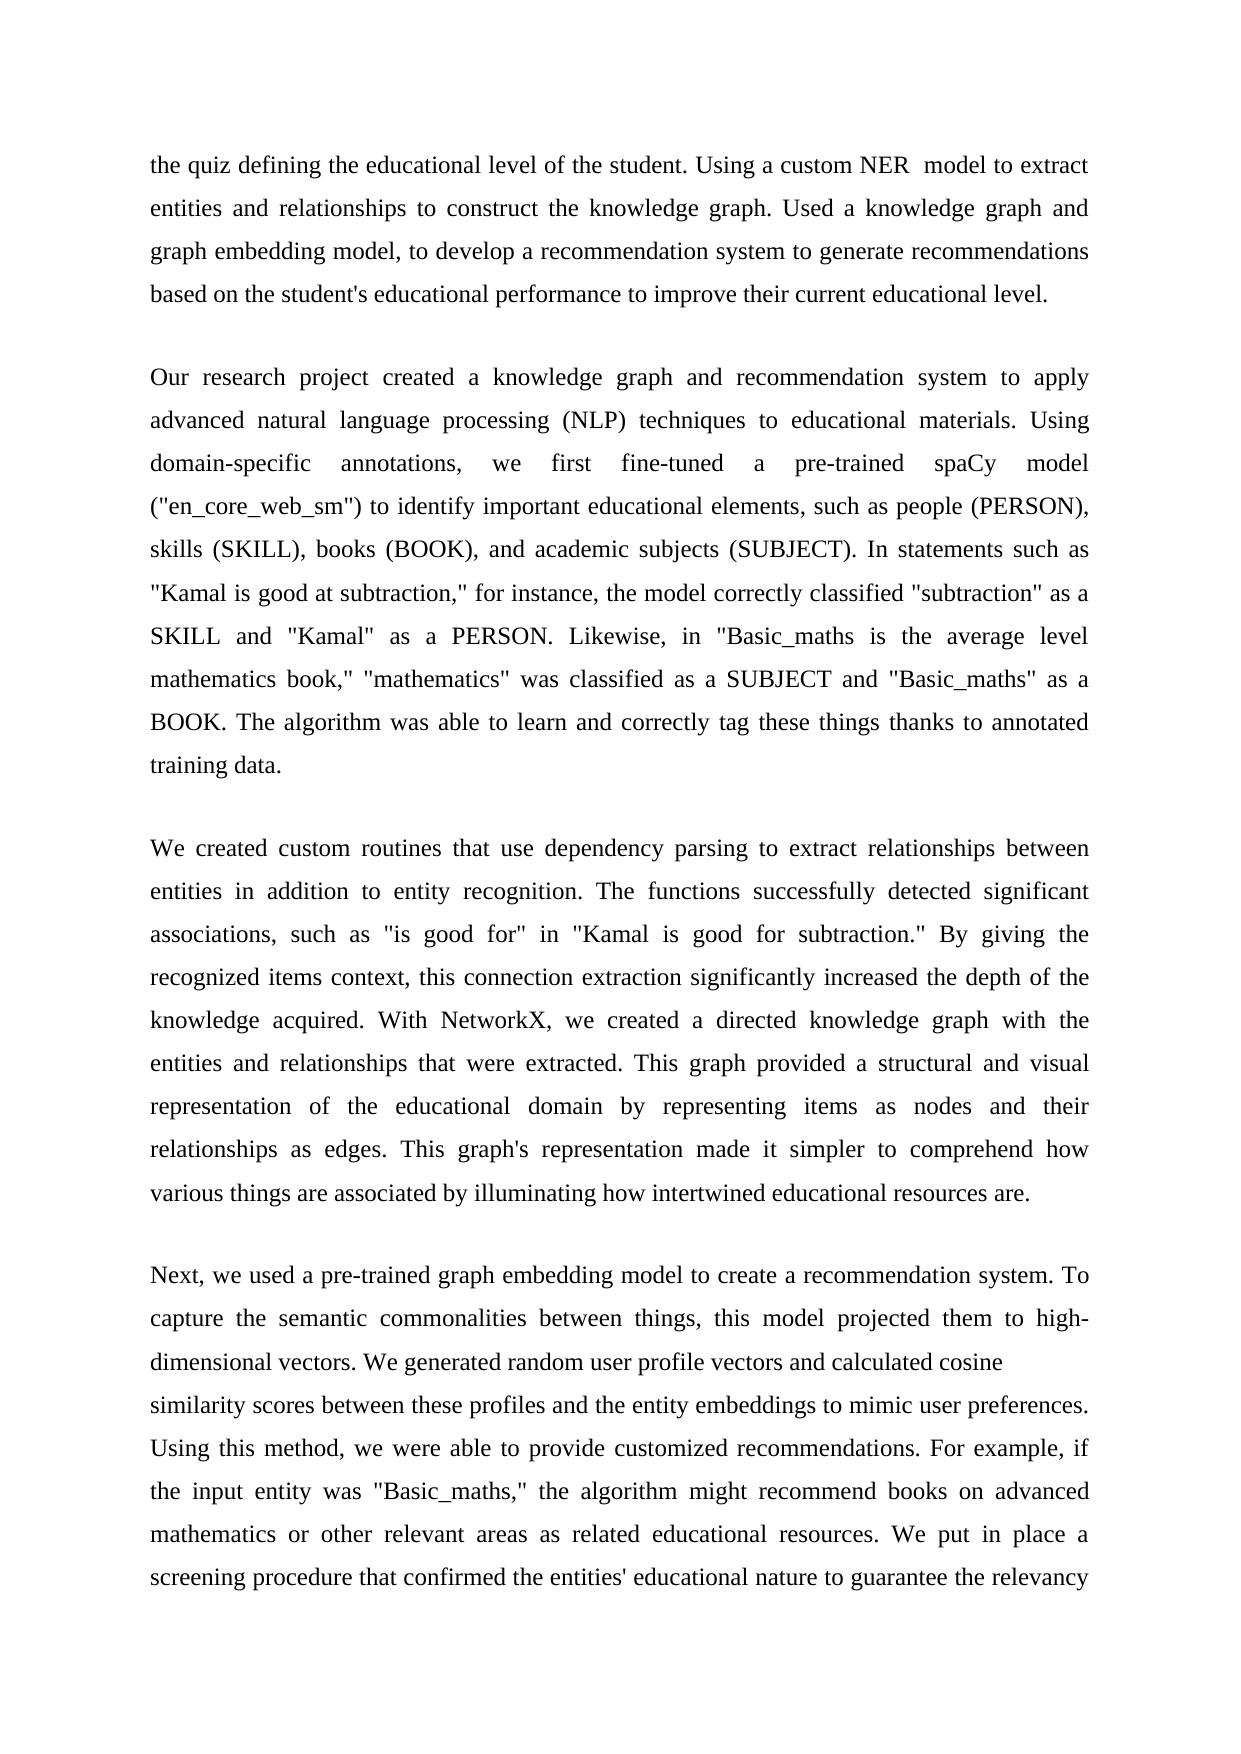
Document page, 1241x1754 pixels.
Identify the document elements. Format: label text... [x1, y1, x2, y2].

text Our research project created a knowledge graph and recommendation system to apply advanced natural language processing (NLP) techniques to educational materials. Using domain-specific annotations, we first fine-tuned a pre-trained spaCy model ("en_core_web_sm") to identify important educational elements, such as people (PERSON), skills (SKILL), books (BOOK), and academic subjects (SUBJECT). In statements such as "Kamal is good at subtraction," for instance, the model correctly classified "subtraction" as a SKILL and "Kamal" as a PERSON. Likewise, in "Basic_maths is the average level mathematics book," "mathematics" was classified as a SUBJECT and "Basic_maths" as a BOOK. The algorithm was able to learn and correctly tag these things thanks to annotated training data. [150, 362, 1090, 779]
text We created custom routines that use dependency parsing to extract relationships between entities in addition to entity recognition. The functions successfully detected significant associations, such as "is good for" in "Kamal is good for subtraction." By giving the recognized items context, this connection extraction significantly increased the depth of the knowledge acquired. With NetworkX, we created a directed knowledge graph with the entities and relationships that were extracted. This graph provided a structural and visual representation of the educational domain by representing items as nodes and their relationships as edges. This graph's representation made it simpler to comprehend how various things are associated by illuminating how intertwined educational resources are. [150, 833, 1090, 1206]
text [150, 1390, 1090, 1591]
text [150, 150, 1090, 308]
text Next, we used a pre-trained graph embedding model to create a recommendation system. To capture the semantic commonalities between things, this model projected them to high-dimensional vectors. We generated random user profile vectors and calculated cosine [150, 1260, 1090, 1375]
